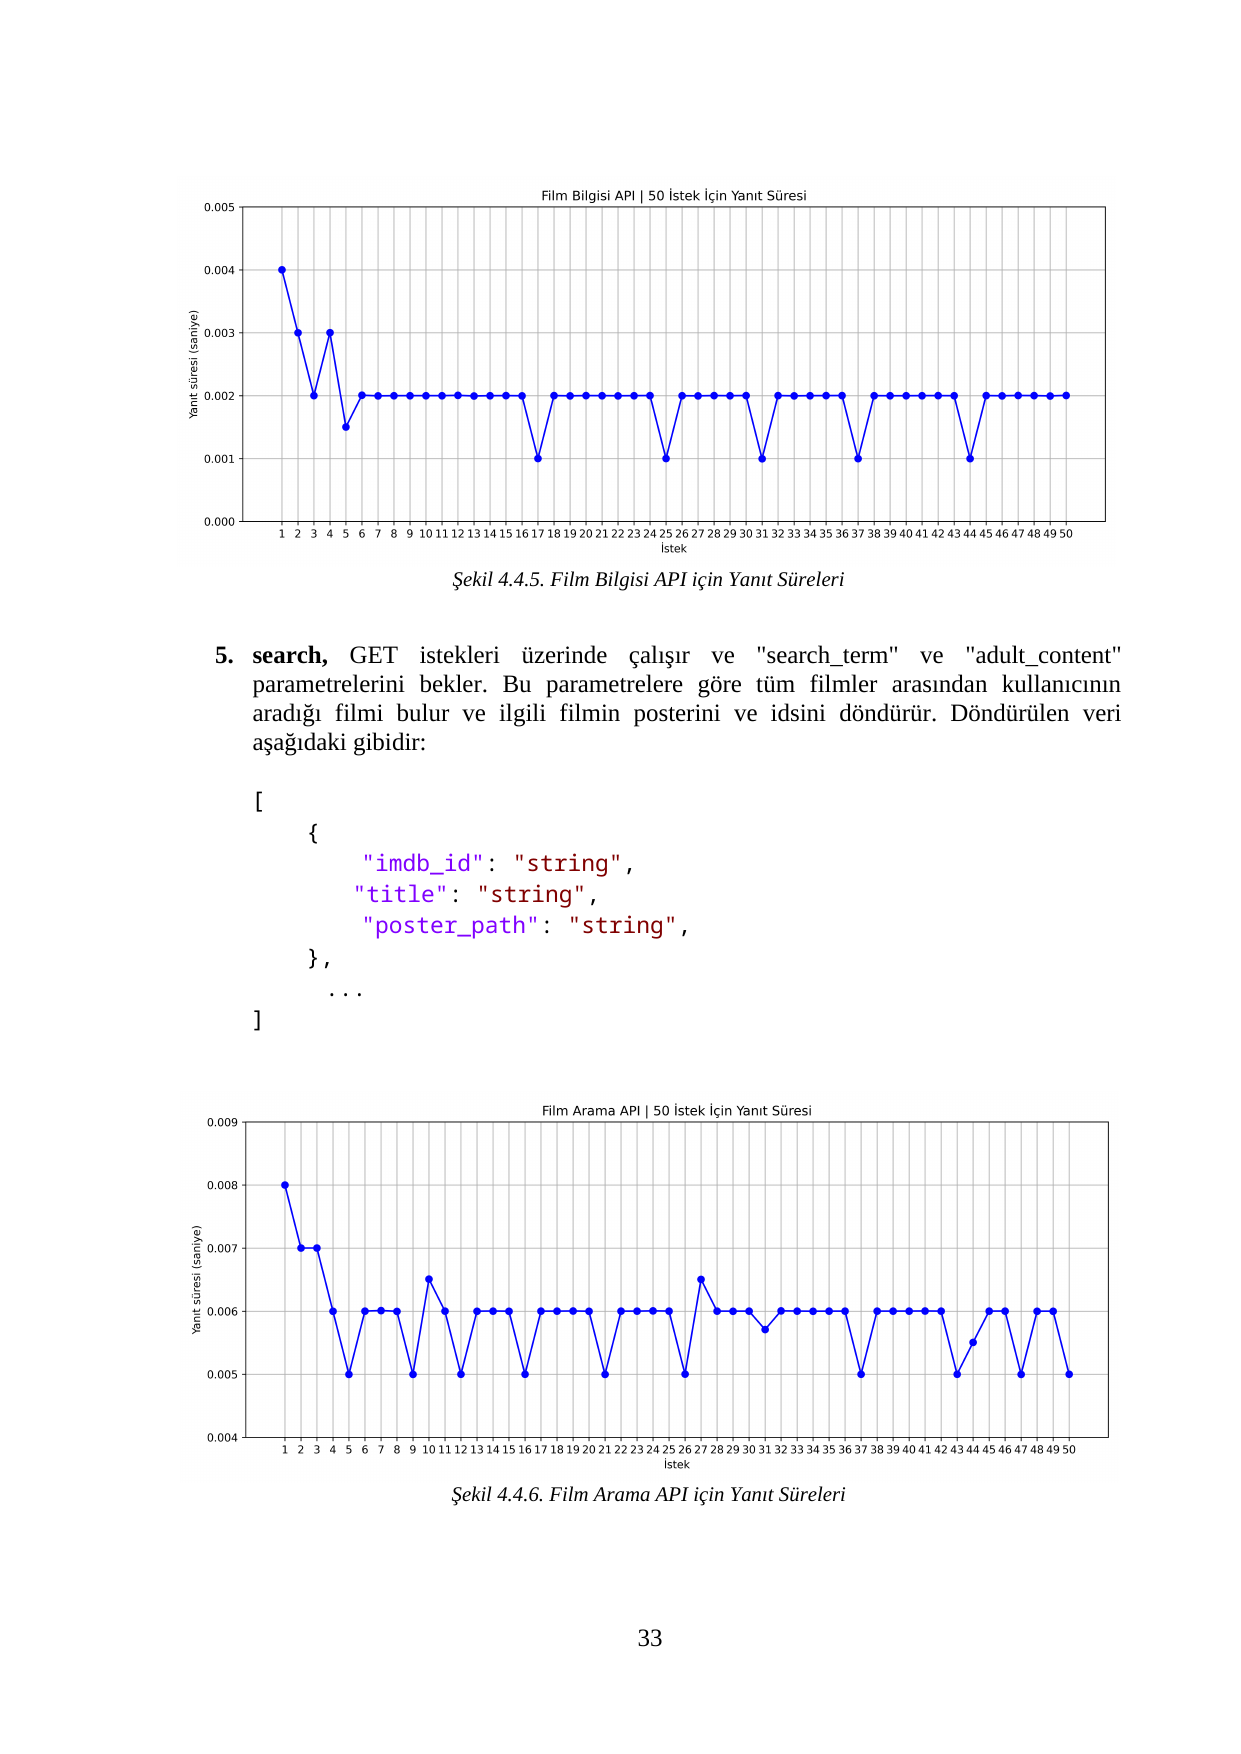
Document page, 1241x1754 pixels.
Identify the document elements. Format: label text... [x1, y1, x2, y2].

text "title": "string", [251, 878, 1122, 909]
text [ [251, 784, 1122, 816]
text ] [251, 1003, 1122, 1034]
text Şekil 4.4.6. Film Arama API için Yanıt Süreleri [177, 1482, 1122, 1506]
picture [180, 1091, 1120, 1483]
text "imdb_id": "string", [251, 847, 1122, 878]
text "poster_path": "string", [251, 909, 1122, 941]
text }, [251, 941, 1122, 972]
text Şekil 4.4.5. Film Bilgisi API için Yanıt Süreleri [177, 567, 1122, 591]
text { [251, 816, 1122, 847]
list search, GET istekleri üzerinde çalışır ve "search_term" ve "adult_content" parametrelerini bekler. Bu parametrelere göre tüm filmler arasından kullanıcının aradığı filmi bulur ve ilgili filmin posterini ve idsini döndürür. Döndürülen veri aşağıdaki gibidir: [215, 641, 1122, 756]
picture [177, 176, 1117, 567]
text ... [251, 972, 1122, 1003]
